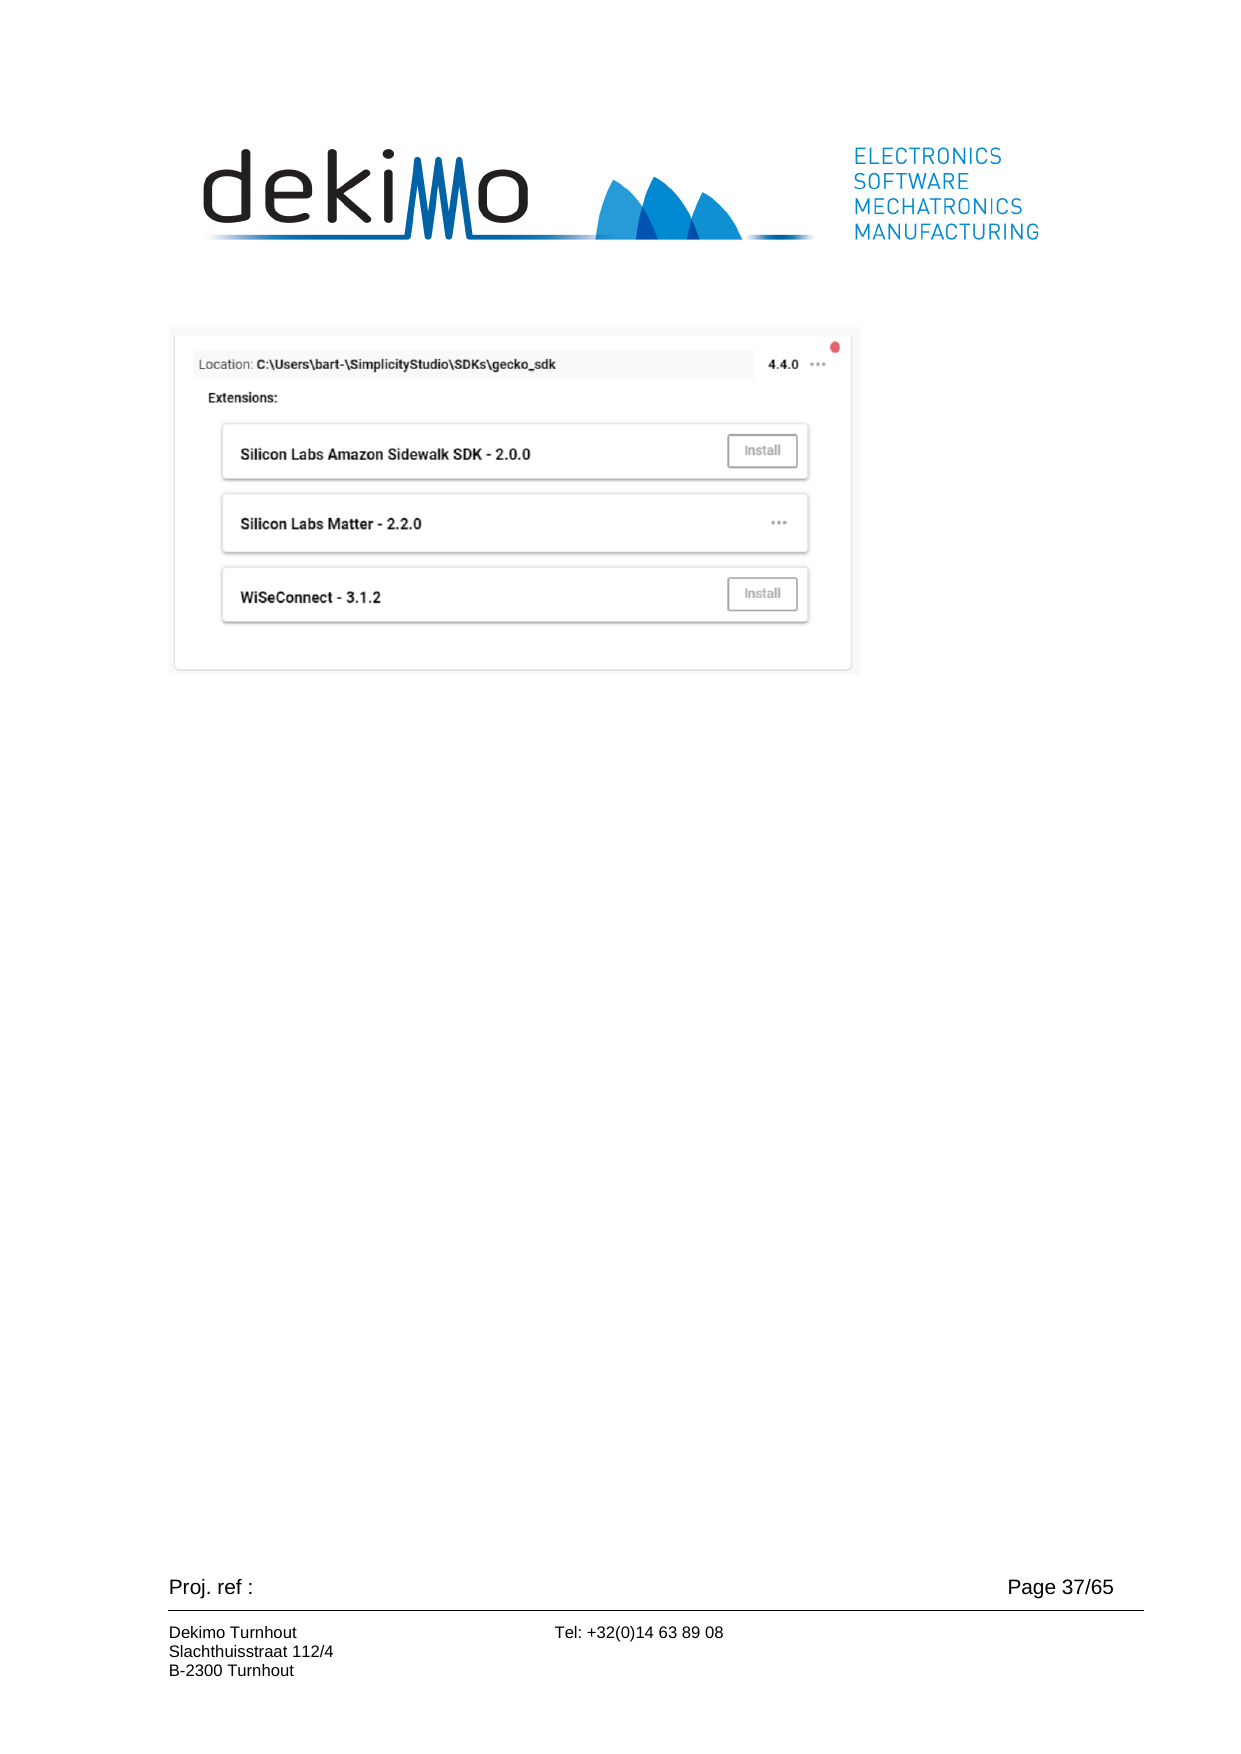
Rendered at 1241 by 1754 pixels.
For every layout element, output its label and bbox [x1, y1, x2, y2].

picture [168, 327, 861, 675]
picture [159, 73, 1083, 304]
